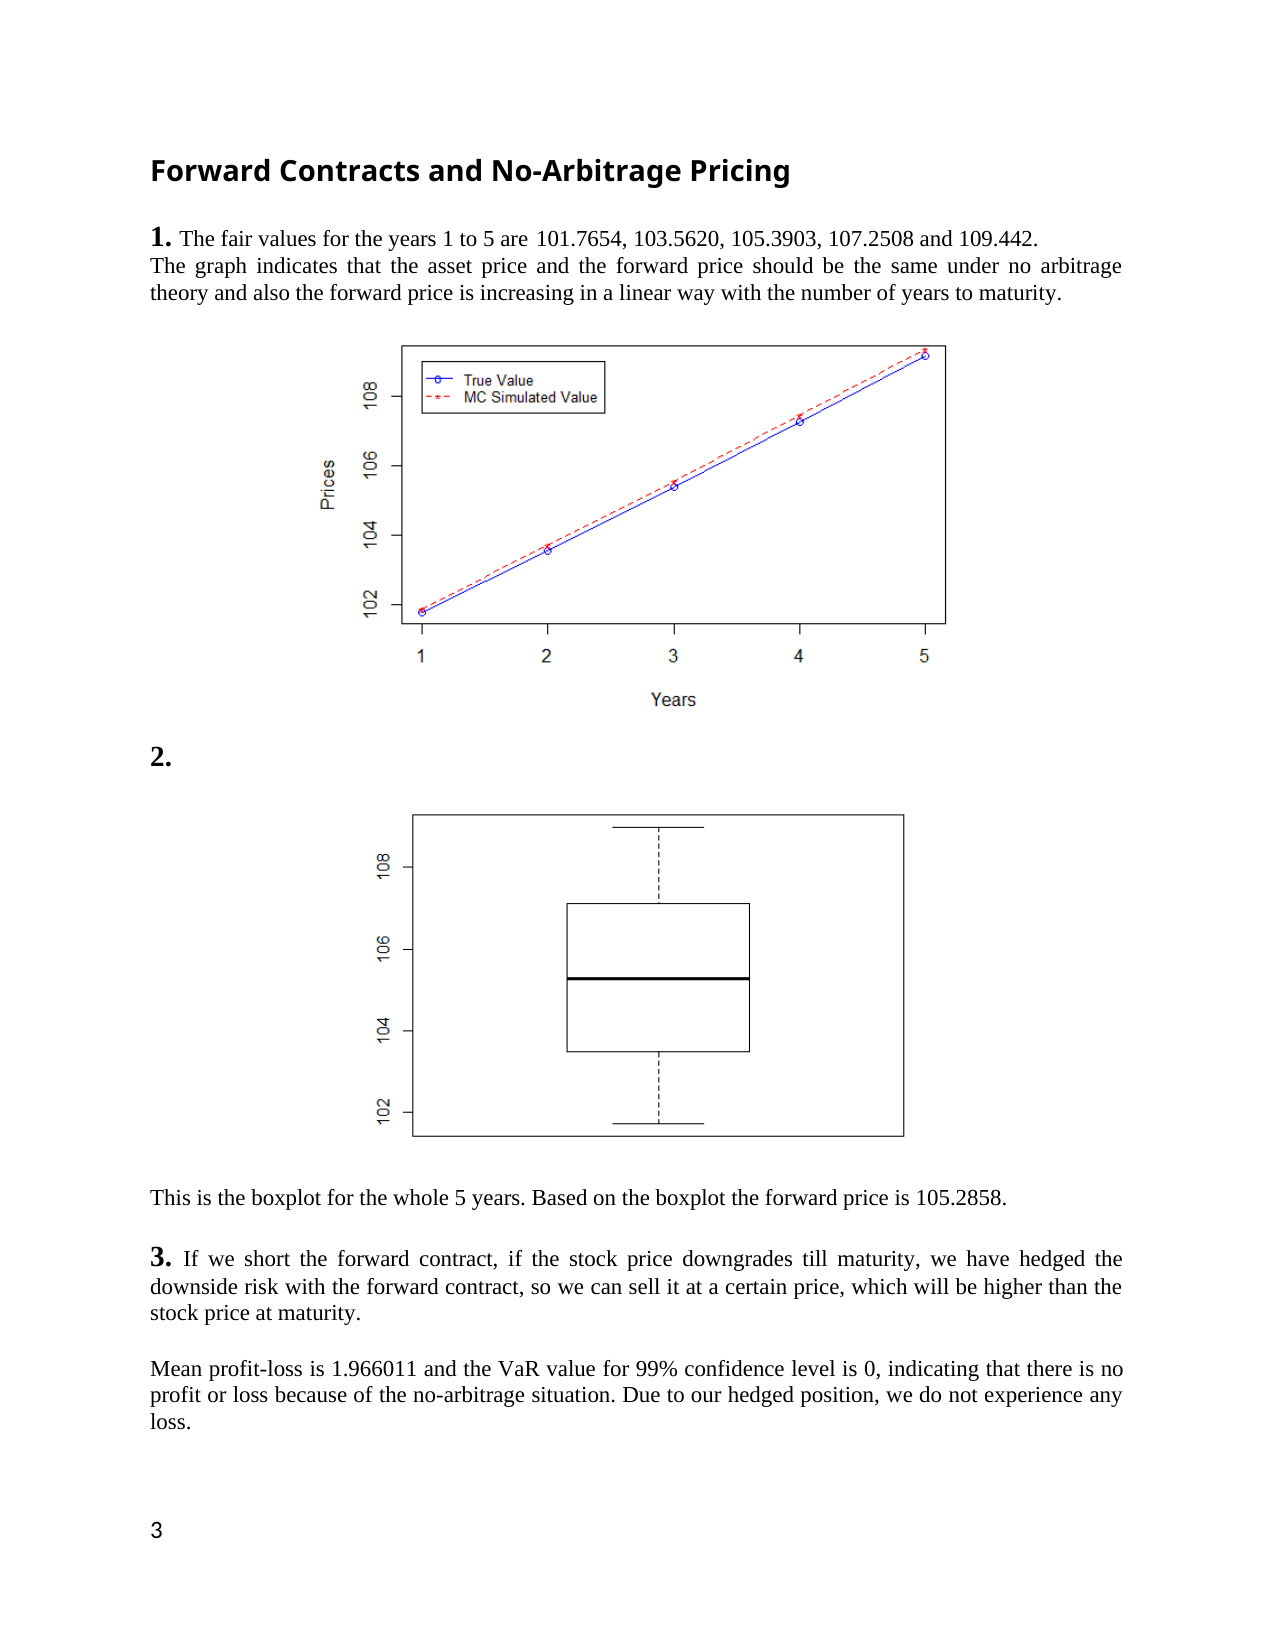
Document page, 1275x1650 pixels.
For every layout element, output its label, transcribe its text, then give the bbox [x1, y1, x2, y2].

picture [359, 802, 916, 1155]
text 2. [150, 739, 1125, 773]
text 1. The fair values for the years 1 to 5 are 101.7654, 103.5620, 105.3903, 107.2508 and 109.442. [150, 219, 1125, 252]
text This is the boxplot for the whole 5 years. Based on the boxplot the forward price is 105.2858. [150, 1184, 1125, 1210]
text Mean profit-loss is 1.966011 and the VaR value for 99% confidence level is 0, indicating that there is no profit or loss because of the no-arbitrage situation. Due to our hedged position, we do not experience any loss. [150, 1355, 1125, 1434]
text The graph indicates that the asset price and the forward price should be the same under no arbitrage theory and also the forward price is increasing in a linear way with the number of years to maturity. [150, 252, 1125, 305]
picture [314, 334, 961, 711]
text 3. If we short the forward contract, if the stock price downgrades till maturity, we have hedged the downside risk with the forward contract, so we can sell it at a certain price, which will be higher than the stock price at maturity. [150, 1239, 1125, 1326]
text Forward Contracts and No-Arbitrage Pricing [150, 150, 1125, 190]
